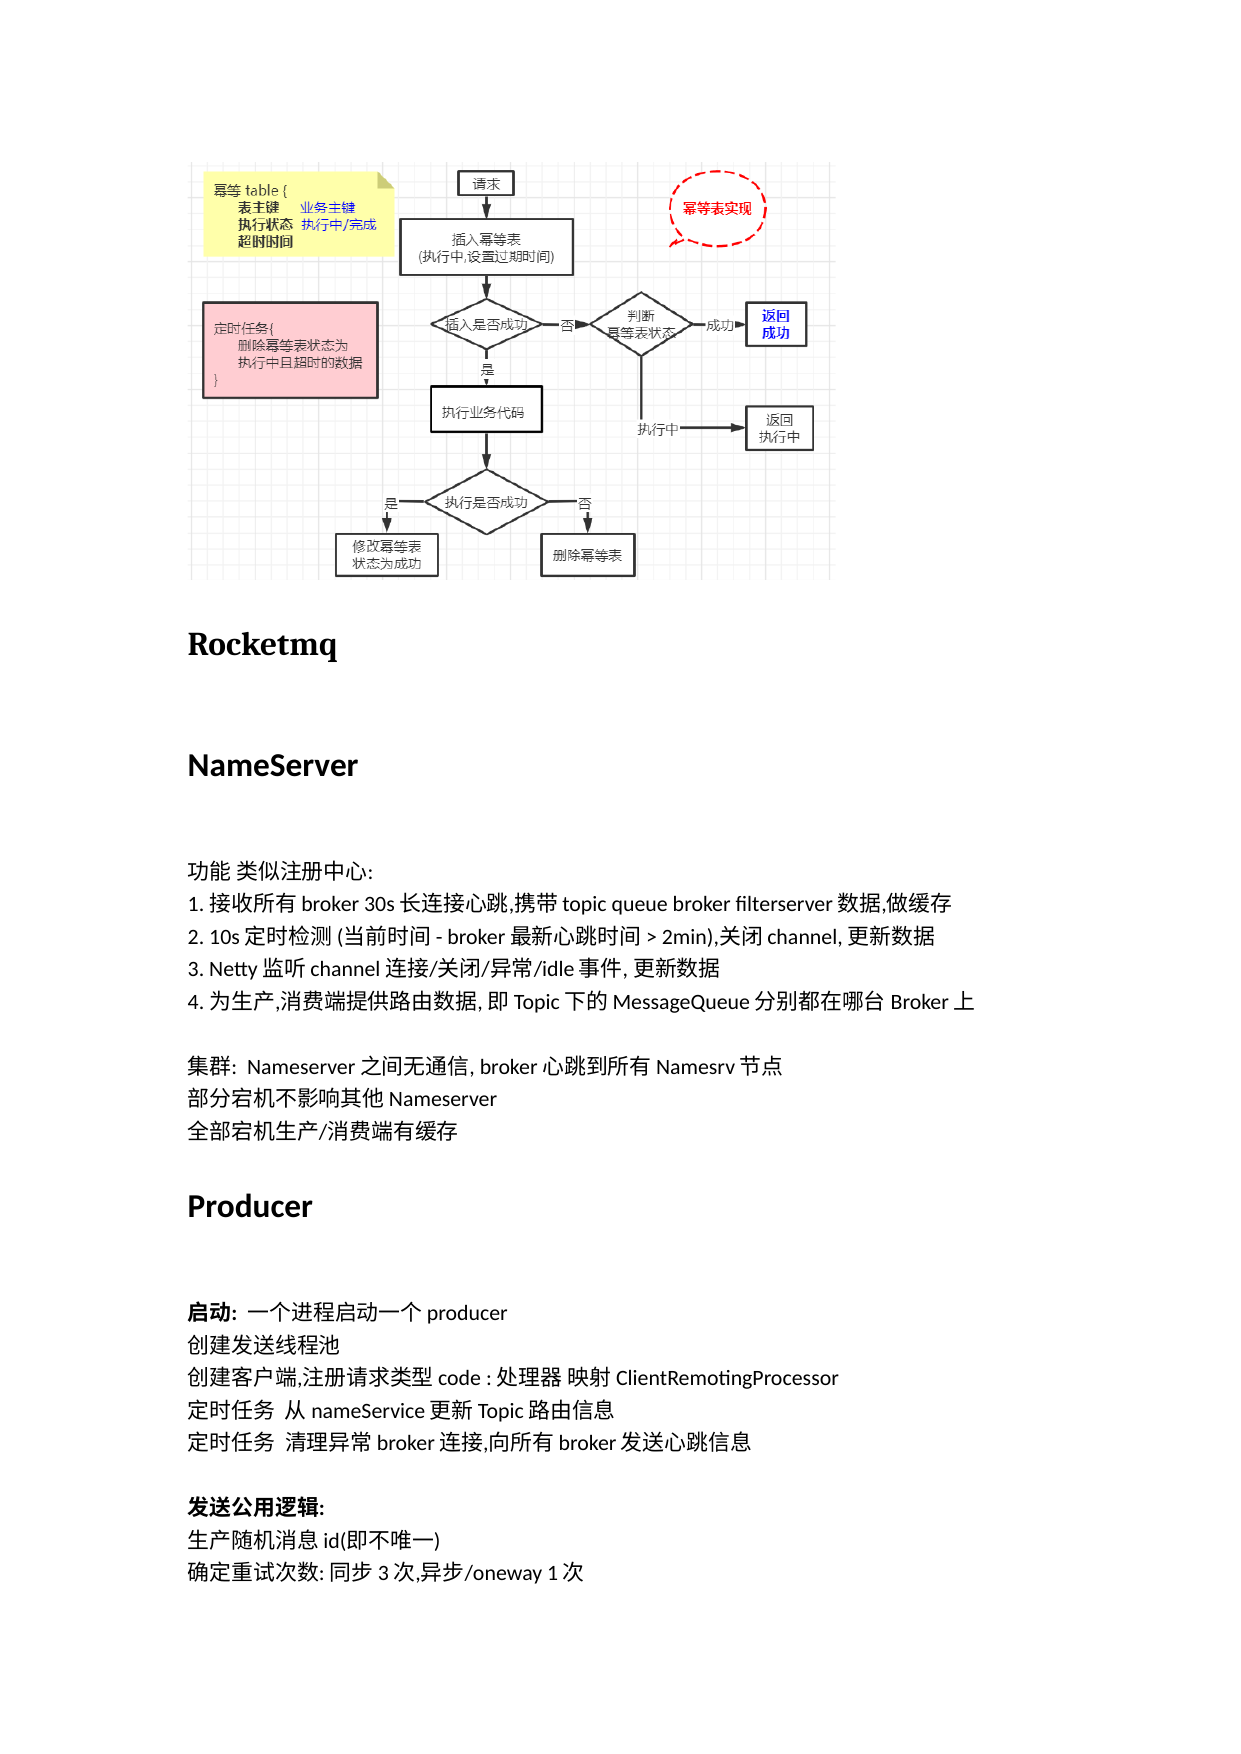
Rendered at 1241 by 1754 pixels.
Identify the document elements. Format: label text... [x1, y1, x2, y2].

text 功能 类似注册中心: [187, 853, 1053, 886]
subtitle Producer [187, 1173, 1053, 1238]
picture [187, 162, 836, 580]
subtitle NameServer [187, 732, 1053, 797]
text 3. Netty监听channel 连接/关闭/异常/idle事件, 更新数据 [187, 951, 1053, 983]
text 启动: 一个进程启动一个producer [187, 1295, 1053, 1327]
text 确定重试次数: 同步3次,异步/oneway 1次 [187, 1555, 1053, 1587]
text 定时任务 从nameService更新Topic路由信息 [187, 1392, 1053, 1425]
text 4. 为生产,消费端提供路由数据, 即Topic下的MessageQueue分别都在哪台 Broker上 [187, 983, 1053, 1016]
subtitle Rocketmq [187, 612, 1053, 677]
text 集群: Nameserver之间无通信, broker心跳到所有Namesrv节点 [187, 1048, 1053, 1081]
text 2. 10s定时检测 (当前时间 - broker最新心跳时间 > 2min),关闭channel, 更新数据 [187, 918, 1053, 951]
text 全部宕机生产/消费端有缓存 [187, 1113, 1053, 1146]
text 定时任务 清理异常broker连接,向所有broker发送心跳信息 [187, 1425, 1053, 1457]
text 发送公用逻辑: [187, 1490, 1053, 1522]
text 创建发送线程池 [187, 1327, 1053, 1360]
text 生产随机消息id(即不唯一) [187, 1522, 1053, 1555]
text 部分宕机不影响其他Nameserver [187, 1081, 1053, 1113]
text 创建客户端,注册请求类型code : 处理器 映射 ClientRemotingProcessor [187, 1360, 1053, 1392]
text 1. 接收所有broker 30s长连接心跳,携带topic queue broker filterserver数据,做缓存 [187, 886, 1053, 918]
